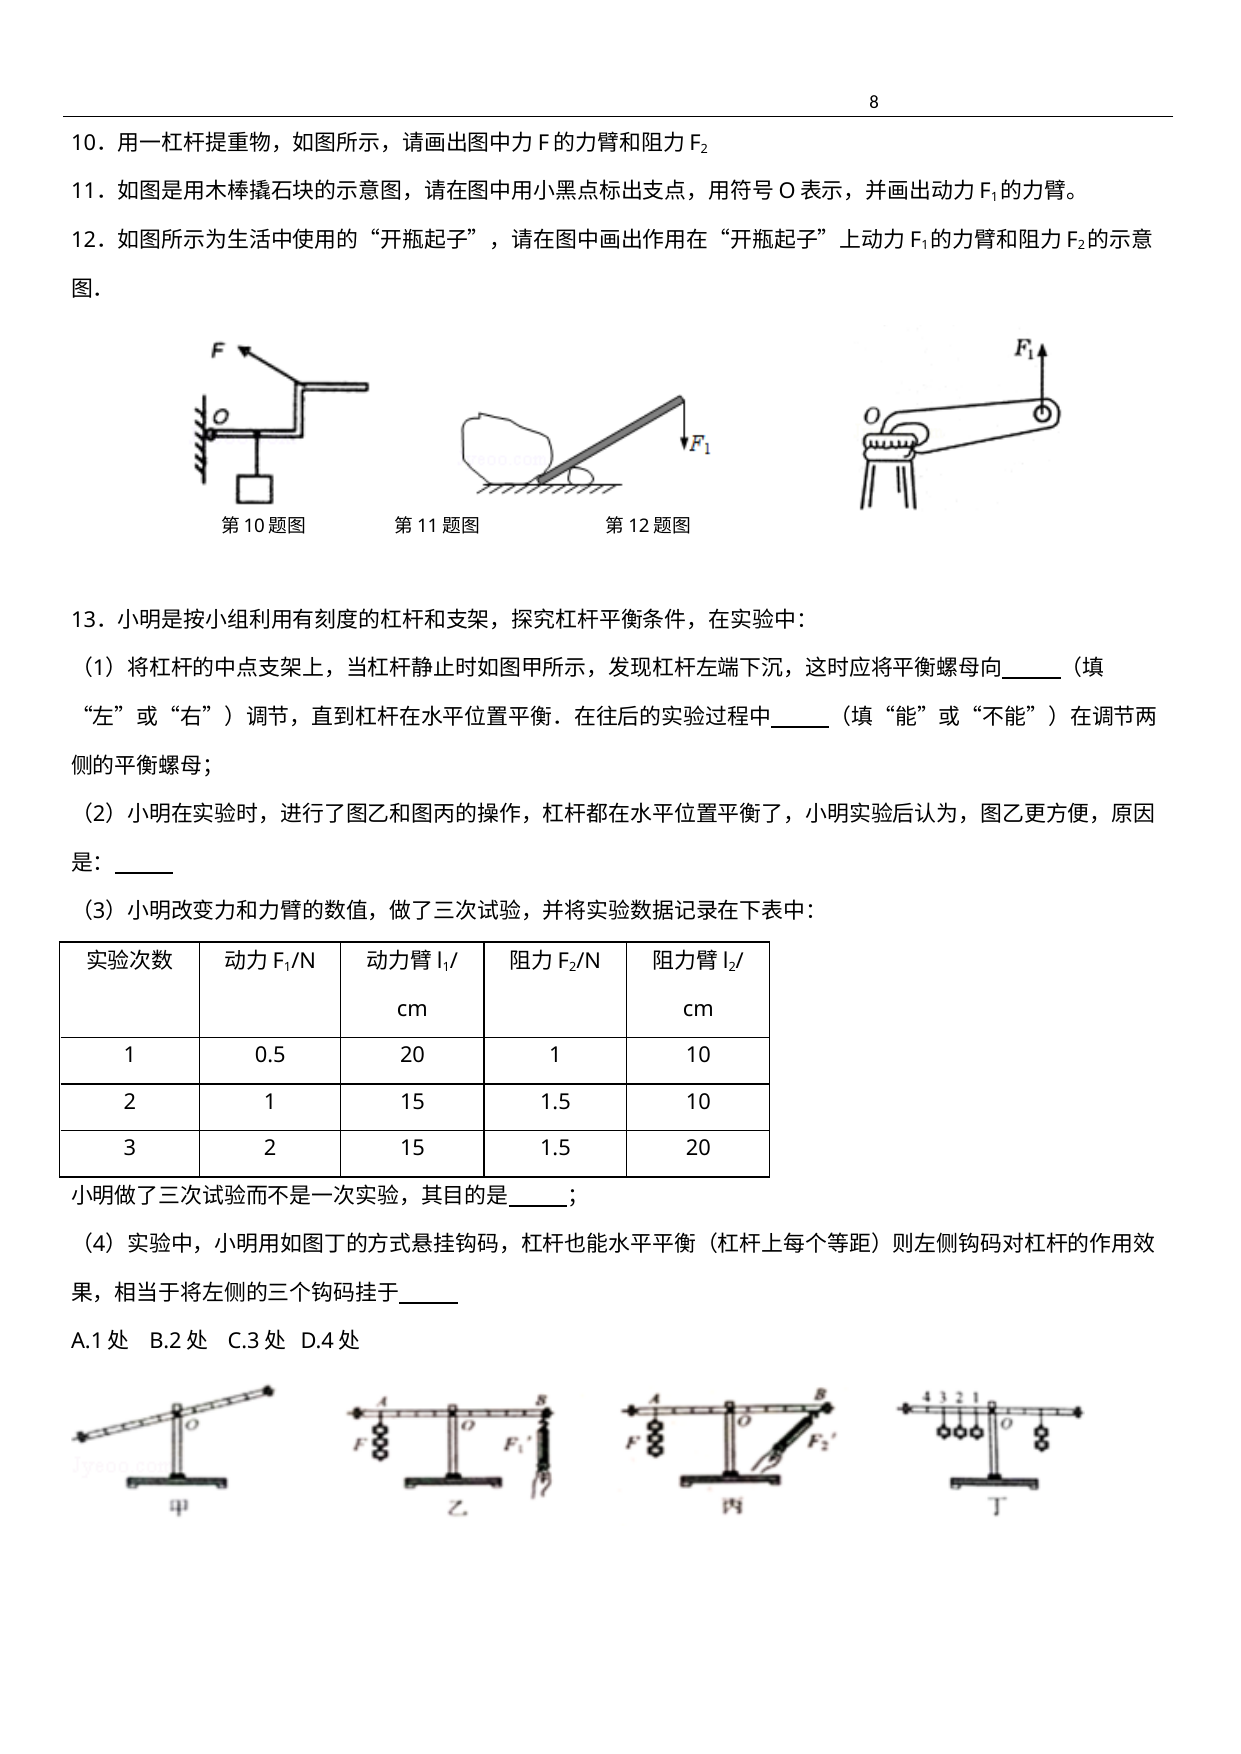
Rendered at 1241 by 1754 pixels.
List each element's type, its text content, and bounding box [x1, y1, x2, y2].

picture [851, 325, 1066, 508]
table_cell 20 [627, 1131, 769, 1176]
table_header 动力臂l1/cm [341, 943, 483, 1036]
text A.1处 B.2处 C.3处 D.4处 [71, 1323, 1169, 1356]
picture [186, 334, 375, 508]
table_cell 1.5 [485, 1131, 626, 1176]
text （3）小明改变力和力臂的数值，做了三次试验，并将实验数据记录在下表中： [71, 893, 1169, 925]
table_cell 2 [60, 1084, 199, 1129]
table_cell 20 [341, 1038, 483, 1083]
table_header 阻力F2/N [485, 943, 626, 1036]
table_cell 1 [60, 1038, 199, 1083]
text 13．小明是按小组利用有刻度的杠杆和支架，探究杠杆平衡条件，在实验中： [71, 601, 1169, 634]
table_cell 15 [341, 1085, 483, 1129]
text 12．如图所示为生活中使用的“开瓶起子”，请在图中画出作用在“开瓶起子”上动力F1的力臂和阻力F2的示意图． [71, 221, 1169, 303]
text 10．用一杠杆提重物，如图所示，请画出图中力F的力臂和阻力F2 [71, 125, 1169, 157]
table_cell 1 [200, 1085, 340, 1129]
text （1）将杠杆的中点支架上，当杠杆静止时如图甲所示，发现杠杆左端下沉，这时应将平衡螺母向 （填“左”或“右”）调节，直到杠杆在水平位置平衡．在往后的实验过程中 （填“能”或“不能”）在调节两侧的平衡螺母； [71, 650, 1169, 780]
text （2）小明在实验时，进行了图乙和图丙的操作，杠杆都在水平位置平衡了，小明实验后认为，图乙更方便，原因是： [71, 796, 1169, 877]
picture [70, 1379, 1085, 1526]
table_header 实验次数 [60, 943, 199, 1036]
table_header 动力F1/N [200, 943, 340, 1036]
table_cell 15 [341, 1131, 483, 1176]
picture [455, 393, 715, 500]
table_cell 10 [627, 1038, 769, 1083]
table_header 阻力臂l2/cm [627, 943, 769, 1036]
text 第10题图 第11题图 第12题图 [71, 508, 1169, 541]
table_cell 3 [60, 1131, 199, 1176]
table_cell 10 [627, 1085, 769, 1129]
text 小明做了三次试验而不是一次实验，其目的是 ； [71, 1178, 1169, 1210]
table_cell 1 [485, 1038, 626, 1083]
text 11．如图是用木棒撬石块的示意图，请在图中用小黑点标出支点，用符号O表示，并画出动力F1的力臂。 [71, 173, 1169, 206]
table_cell 1.5 [485, 1085, 626, 1129]
table_cell 0.5 [200, 1038, 340, 1083]
table_cell 2 [200, 1131, 340, 1176]
text （4）实验中，小明用如图丁的方式悬挂钩码，杠杆也能水平平衡（杠杆上每个等距）则左侧钩码对杠杆的作用效果，相当于将左侧的三个钩码挂于 [71, 1226, 1169, 1307]
